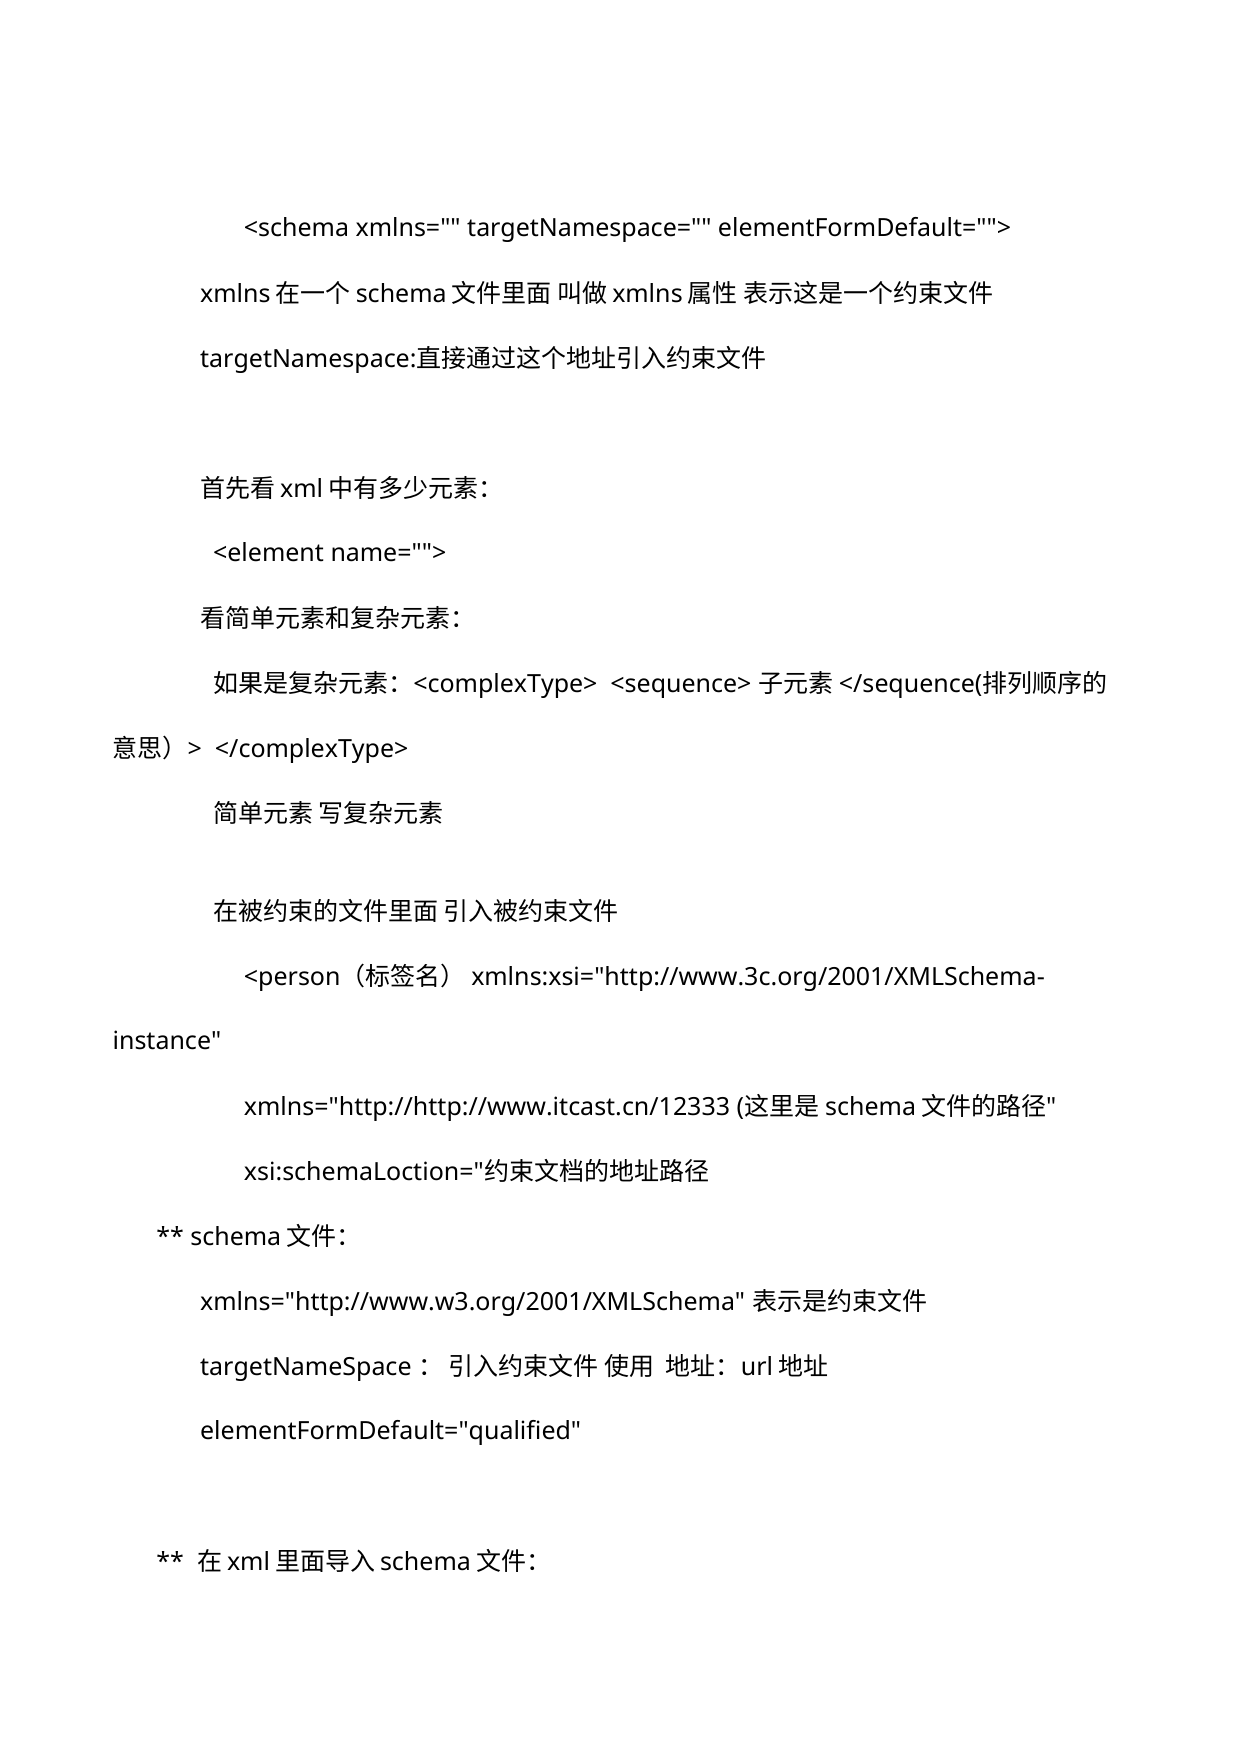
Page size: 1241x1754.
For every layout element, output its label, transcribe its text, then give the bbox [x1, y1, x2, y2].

text xmlns="http://http://www.itcast.cn/12333 (这里是 schema文件的路径" [112, 1072, 1128, 1137]
text 在被约束的文件里面 引入被约束文件 [112, 877, 1128, 942]
text elementFormDefault="qualified" [112, 1397, 1128, 1462]
text <person（标签名） xmlns:xsi="http://www.3c.org/2001/XMLSchema-instance" [112, 942, 1128, 1072]
text targetNamespace:直接通过这个地址引入约束文件 [112, 324, 1128, 389]
text xmlns在一个schema文件里面 叫做xmlns属性 表示这是一个约束文件 [112, 259, 1128, 324]
text <schema xmlns="" targetNamespace="" elementFormDefault=""> [112, 194, 1128, 259]
text 看简单元素和复杂元素： [112, 584, 1128, 649]
text 简单元素 写复杂元素 [112, 779, 1128, 844]
text 如果是复杂元素：<complexType> <sequence> 子元素 </sequence(排列顺序的意思）> </complexType> [112, 649, 1128, 779]
text targetNameSpace ： 引入约束文件 使用 地址：url地址 [112, 1332, 1128, 1397]
text ** 在xml里面导入schema文件： [112, 1527, 1128, 1592]
text xmlns="http://www.w3.org/2001/XMLSchema" 表示是约束文件 [112, 1267, 1128, 1332]
text xsi:schemaLoction="约束文档的地址路径 [112, 1137, 1128, 1202]
text ** schema文件： [112, 1202, 1128, 1267]
text 首先看xml中有多少元素： [112, 454, 1128, 519]
text <element name=""> [112, 519, 1128, 584]
